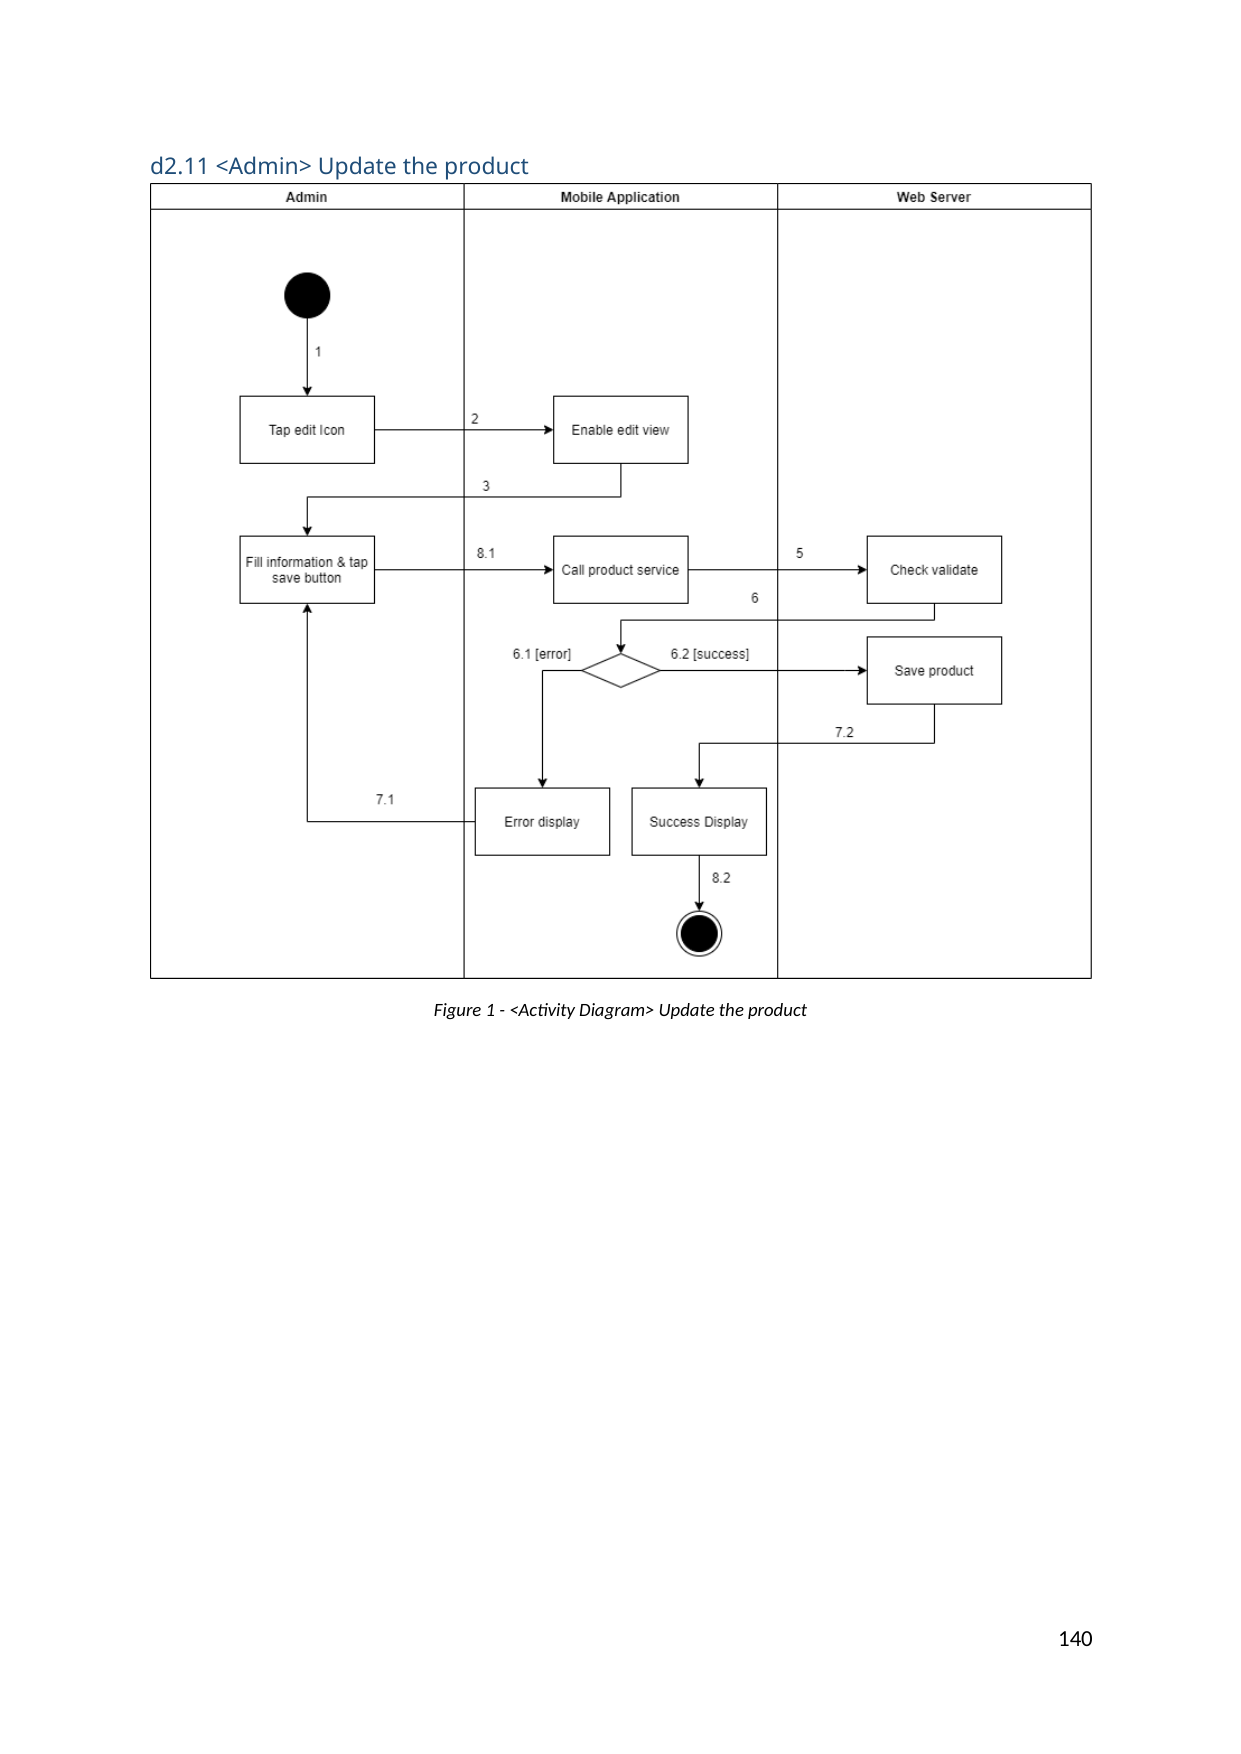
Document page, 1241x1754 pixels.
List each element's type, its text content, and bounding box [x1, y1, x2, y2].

text Figure 1 - <Activity Diagram> Update the product [150, 998, 1093, 1021]
picture [150, 183, 1093, 979]
subtitle d2.11 <Admin> Update the product [150, 150, 1093, 181]
